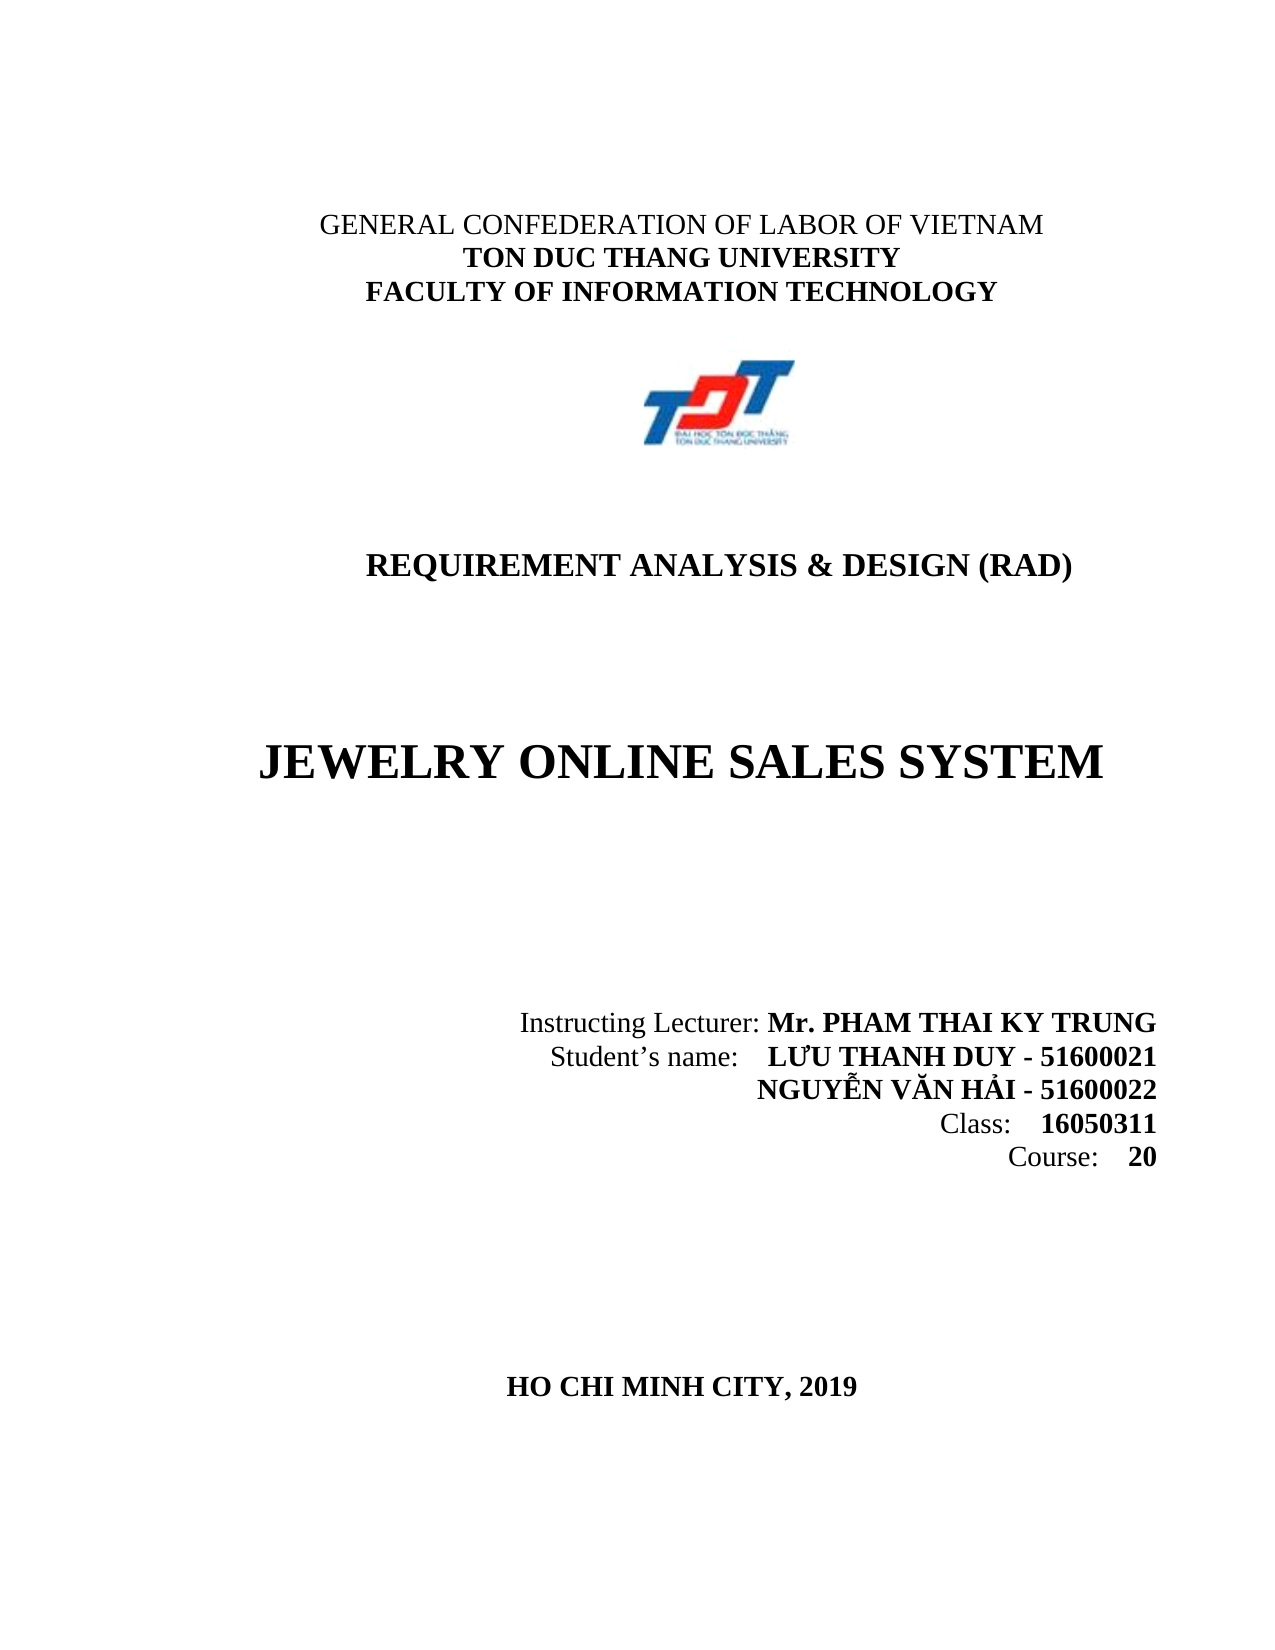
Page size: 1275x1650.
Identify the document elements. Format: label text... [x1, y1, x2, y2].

text TON DUC THANG UNIVERSITY [207, 240, 1157, 274]
text Class: 16050311 [207, 1106, 1157, 1139]
text Student’s name: LƯU THANH DUY - 51600021 [207, 1039, 1157, 1072]
text JEWELRY ONLINE SALES SYSTEM [207, 732, 1157, 790]
text Course: 20 [207, 1139, 1157, 1173]
text NGUYỄN VĂN HẢI - 51600022 [207, 1072, 1157, 1106]
text REQUIREMENT ANALYSIS & DESIGN (RAD) [207, 545, 1157, 584]
text GENERAL CONFEDERATION OF LABOR OF VIETNAM [207, 207, 1157, 240]
picture [643, 336, 795, 479]
text Instructing Lecturer: Mr. PHAM THAI KY TRUNG [207, 1005, 1157, 1039]
text HO CHI MINH CITY, 2019 [207, 1369, 1157, 1403]
text FACULTY OF INFORMATION TECHNOLOGY [207, 274, 1157, 307]
